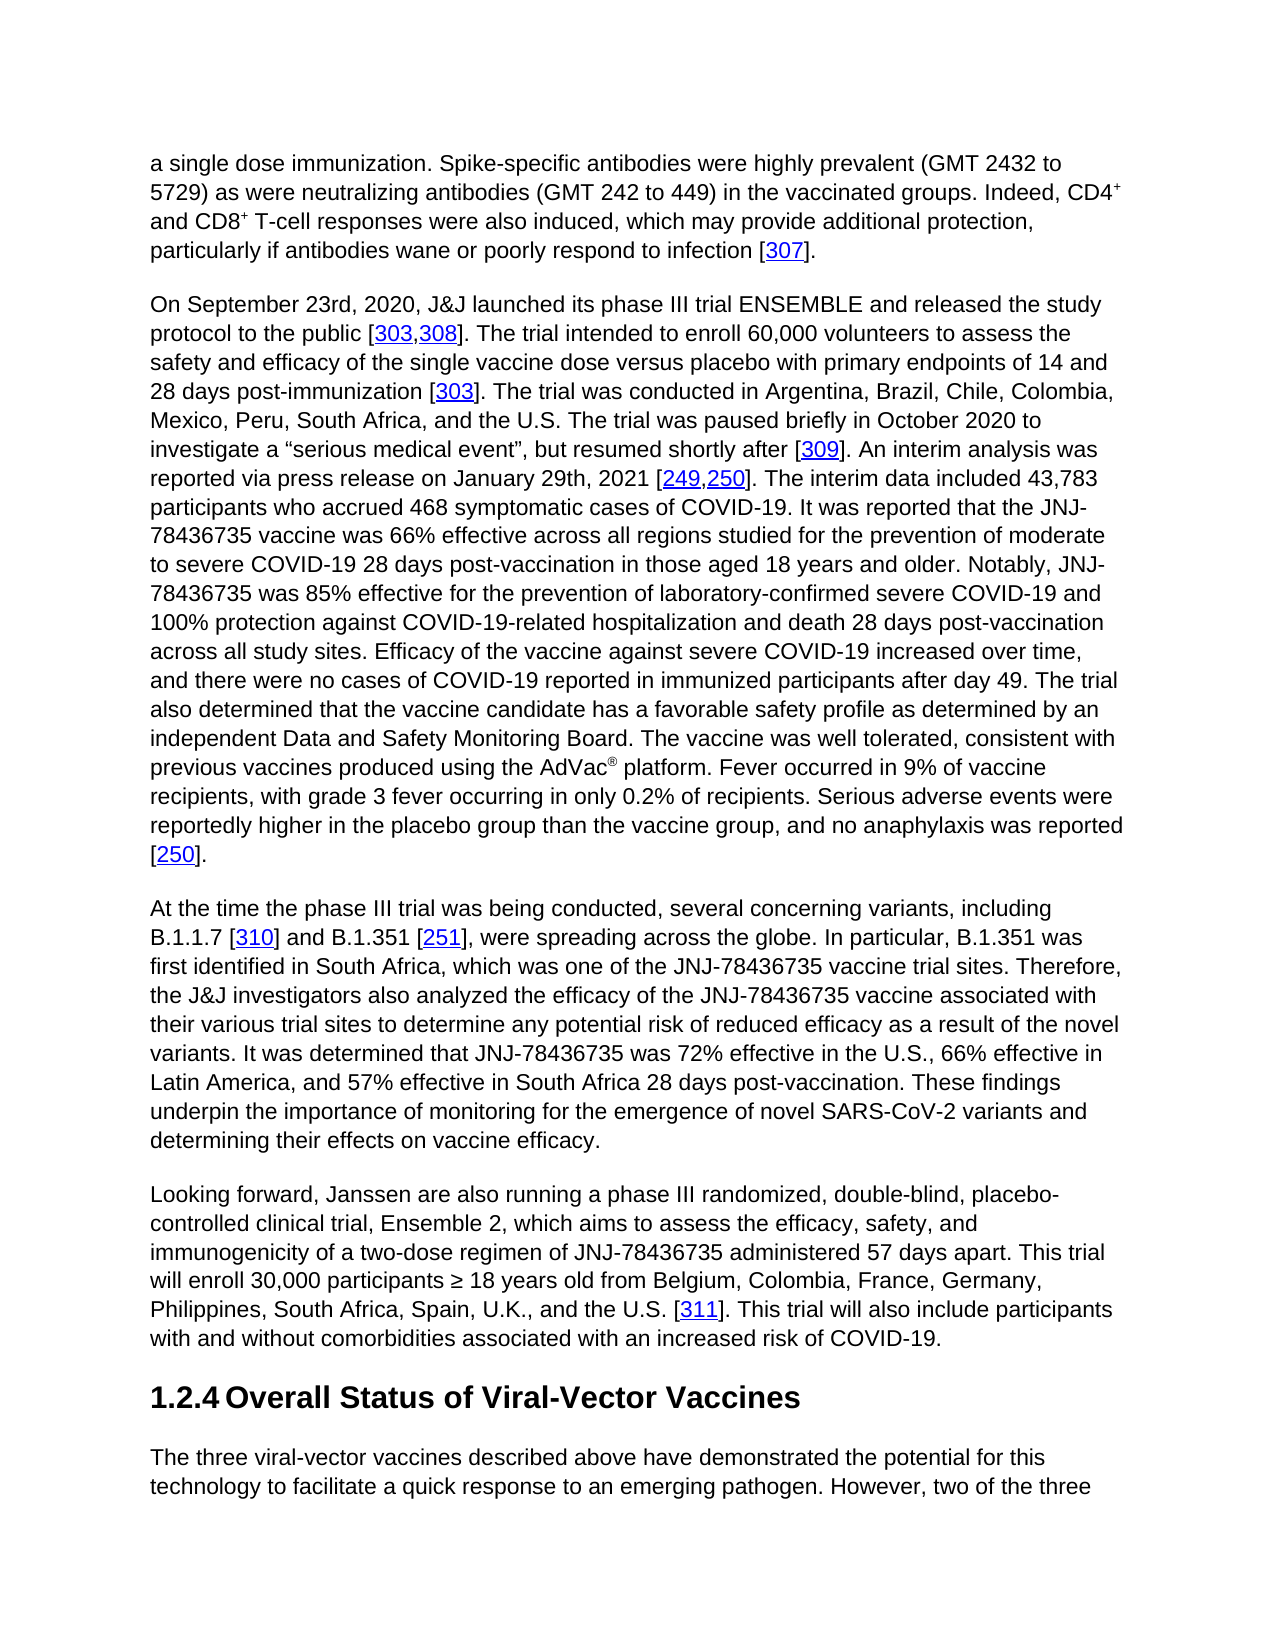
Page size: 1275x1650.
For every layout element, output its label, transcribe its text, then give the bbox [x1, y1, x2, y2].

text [150, 150, 1125, 263]
text On September 23rd, 2020, J&J launched its phase III trial ENSEMBLE and released the study protocol to the public [303,308]. The trial intended to enroll 60,000 volunteers to assess the safety and efficacy of the single vaccine dose versus placebo with primary endpoints of 14 and 28 days post-immunization [303]. The trial was conducted in Argentina, Brazil, Chile, Colombia, Mexico, Peru, South Africa, and the U.S. The trial was paused briefly in October 2020 to investigate a “serious medical event”, but resumed shortly after [309]. An interim analysis was reported via press release on January 29th, 2021 [249,250]. The interim data included 43,783 participants who accrued 468 symptomatic cases of COVID-19. It was reported that the JNJ-78436735 vaccine was 66% effective across all regions studied for the prevention of moderate to severe COVID-19 28 days post-vaccination in those aged 18 years and older. Notably, JNJ-78436735 was 85% effective for the prevention of laboratory-confirmed severe COVID-19 and 100% protection against COVID-19-related hospitalization and death 28 days post-vaccination across all study sites. Efficacy of the vaccine against severe COVID-19 increased over time, and there were no cases of COVID-19 reported in immunized participants after day 49. The trial also determined that the vaccine candidate has a favorable safety profile as determined by an independent Data and Safety Monitoring Board. The vaccine was well tolerated, consistent with previous vaccines produced using the AdVac® platform. Fever occurred in 9% of vaccine recipients, with grade 3 fever occurring in only 0.2% of recipients. Serious adverse events were reportedly higher in the placebo group than the vaccine group, and no anaphylaxis was reported [250]. [150, 291, 1125, 867]
text At the time the phase III trial was being conducted, several concerning variants, including B.1.1.7 [310] and B.1.351 [251], were spreading across the globe. In particular, B.1.351 was first identified in South Africa, which was one of the JNJ-78436735 vaccine trial sites. Therefore, the J&J investigators also analyzed the efficacy of the JNJ-78436735 vaccine associated with their various trial sites to determine any potential risk of reduced efficacy as a result of the novel variants. It was determined that JNJ-78436735 was 72% effective in the U.S., 66% effective in Latin America, and 57% effective in South Africa 28 days post-vaccination. These findings underpin the importance of monitoring for the emergence of novel SARS-CoV-2 variants and determining their effects on vaccine efficacy. [150, 895, 1125, 1153]
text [150, 1444, 1125, 1499]
subtitle 1.2.4 Overall Status of Viral-Vector Vaccines [150, 1379, 1125, 1415]
text Looking forward, Janssen are also running a phase III randomized, double-blind, placebo-controlled clinical trial, Ensemble 2, which aims to assess the efficacy, safety, and immunogenicity of a two-dose regimen of JNJ-78436735 administered 57 days apart. This trial will enroll 30,000 participants ≥ 18 years old from Belgium, Colombia, France, Germany, Philippines, South Africa, Spain, U.K., and the U.S. [311]. This trial will also include participants with and without comorbidities associated with an increased risk of COVID-19. [150, 1181, 1125, 1352]
